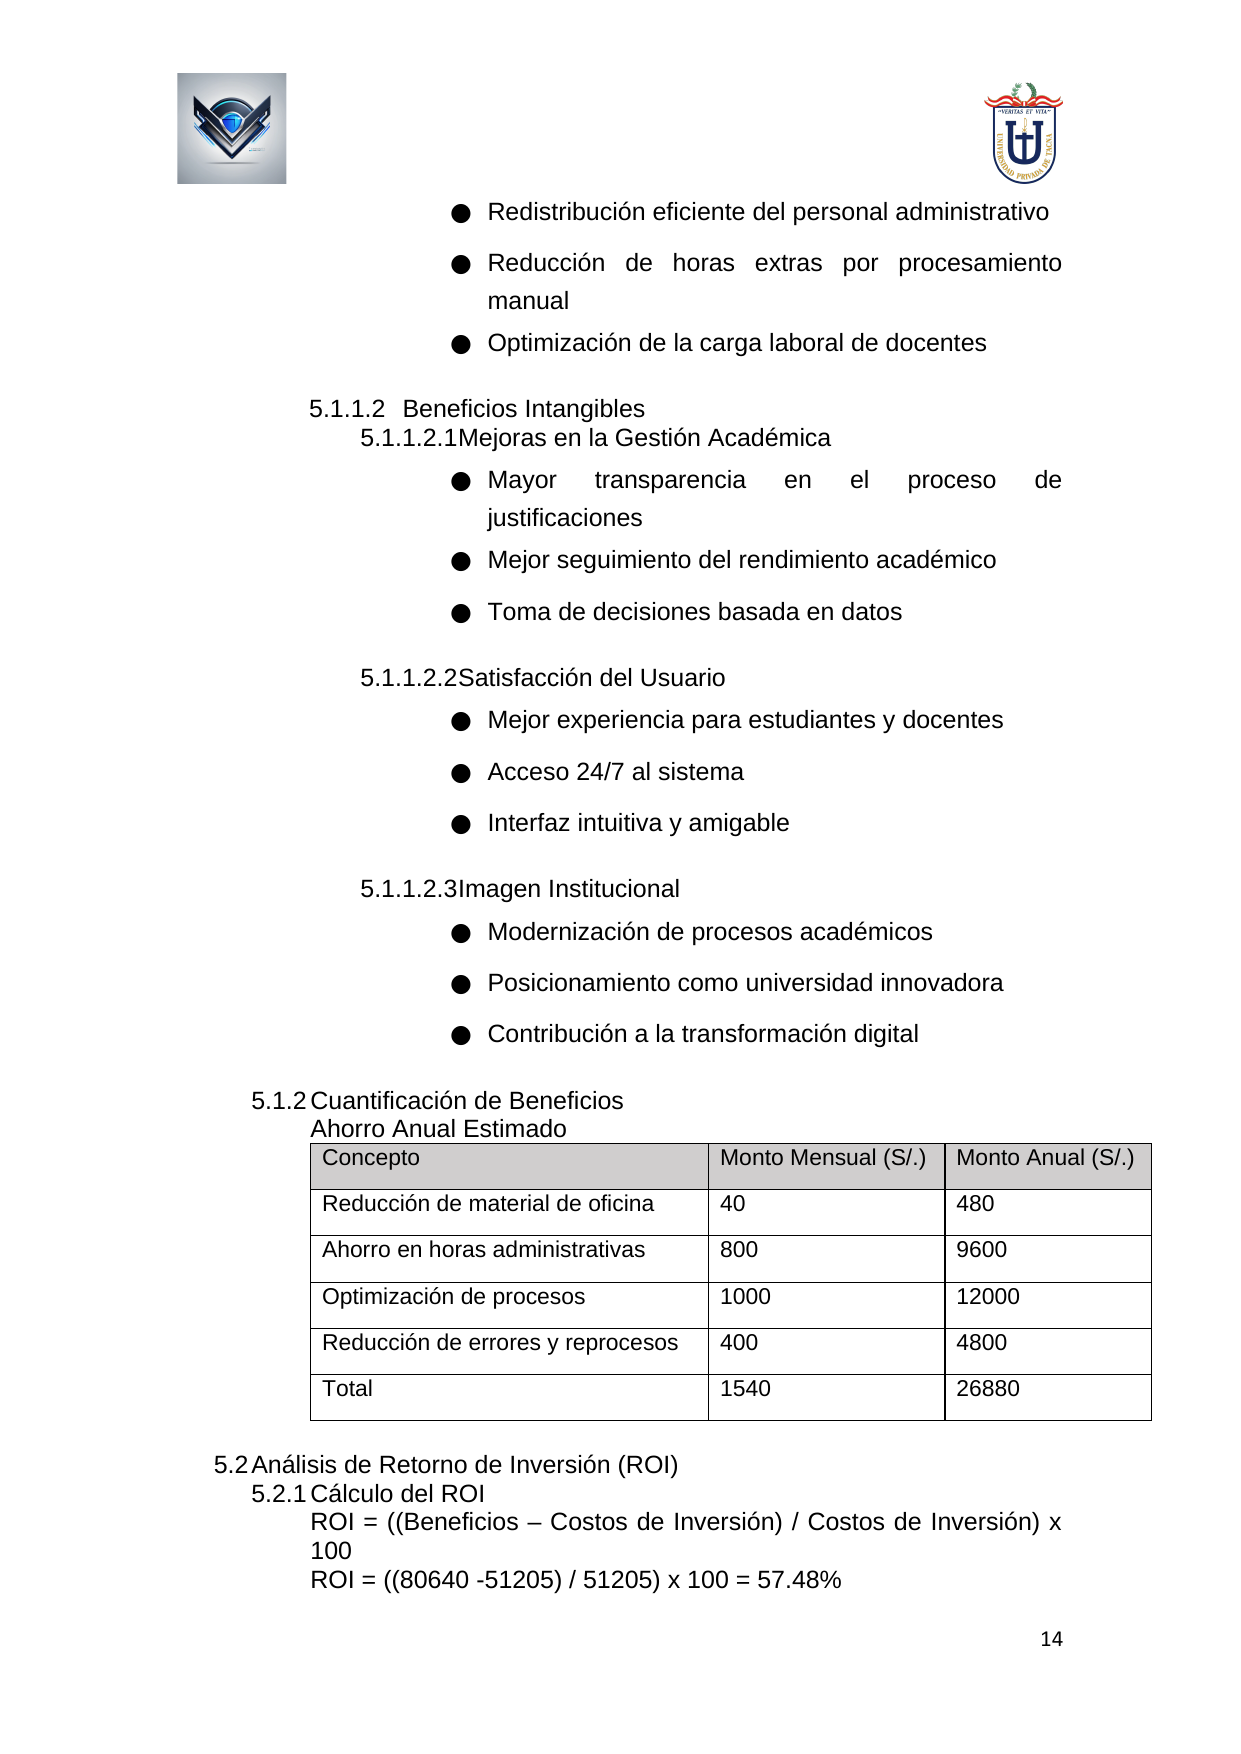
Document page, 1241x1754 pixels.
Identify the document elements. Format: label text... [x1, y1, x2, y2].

text ROI = ((80640 -51205) / 51205) x 100 = 57.48% [310, 1565, 1063, 1593]
list Interfaz intuitiva y amigable [450, 794, 1063, 846]
list Imagen Institucional [360, 874, 1063, 903]
table_cell 1000 [709, 1283, 944, 1328]
list Posicionamiento como universidad innovadora [450, 954, 1063, 1006]
list Toma de decisiones basada en datos [450, 583, 1063, 634]
table_header Monto Anual (S/.) [946, 1144, 1151, 1189]
table_cell Reducción de errores y reprocesos [311, 1329, 708, 1374]
text Ahorro Anual Estimado [310, 1114, 1063, 1143]
list Optimización de la carga laboral de docentes [450, 314, 1063, 366]
table_cell Total [311, 1375, 708, 1420]
text ROI = ((Beneficios – Costos de Inversión) / Costos de Inversión) x 100 [310, 1507, 1063, 1565]
table_cell Reducción de material de oficina [311, 1190, 708, 1235]
list Mejor experiencia para estudiantes y docentes [450, 692, 1063, 743]
list Cálculo del ROI [251, 1478, 1063, 1507]
list Contribución a la transformación digital [450, 1006, 1063, 1057]
table_cell 4800 [946, 1329, 1151, 1374]
list Mayor transparencia en el proceso de justificaciones [450, 452, 1063, 532]
picture [177, 73, 287, 184]
list Cuantificación de Beneficios [251, 1086, 1063, 1114]
table_cell Ahorro en horas administrativas [311, 1236, 708, 1282]
table_cell 40 [709, 1190, 944, 1235]
table_cell 400 [709, 1329, 944, 1374]
table_cell 12000 [946, 1283, 1151, 1328]
picture [984, 82, 1063, 184]
list Modernización de procesos académicos [450, 903, 1063, 954]
table_cell 1540 [709, 1375, 944, 1420]
list Satisfacción del Usuario [360, 663, 1063, 692]
table_cell 480 [946, 1190, 1151, 1235]
list Acceso 24/7 al sistema [450, 743, 1063, 794]
table_cell 9600 [946, 1236, 1151, 1282]
list Mejor seguimiento del rendimiento académico [450, 532, 1063, 583]
table_header Concepto [311, 1144, 708, 1189]
table_cell Optimización de procesos [311, 1283, 708, 1328]
list Análisis de Retorno de Inversión (ROI) [213, 1450, 1063, 1478]
list Redistribución eficiente del personal administrativo [450, 183, 1063, 234]
list Beneficios Intangibles [309, 394, 1063, 423]
table_cell 800 [709, 1236, 944, 1282]
table_cell 26880 [946, 1375, 1151, 1420]
table_header Monto Mensual (S/.) [709, 1144, 944, 1189]
list Mejoras en la Gestión Académica [360, 423, 1063, 452]
list Reducción de horas extras por procesamiento manual [450, 234, 1063, 314]
